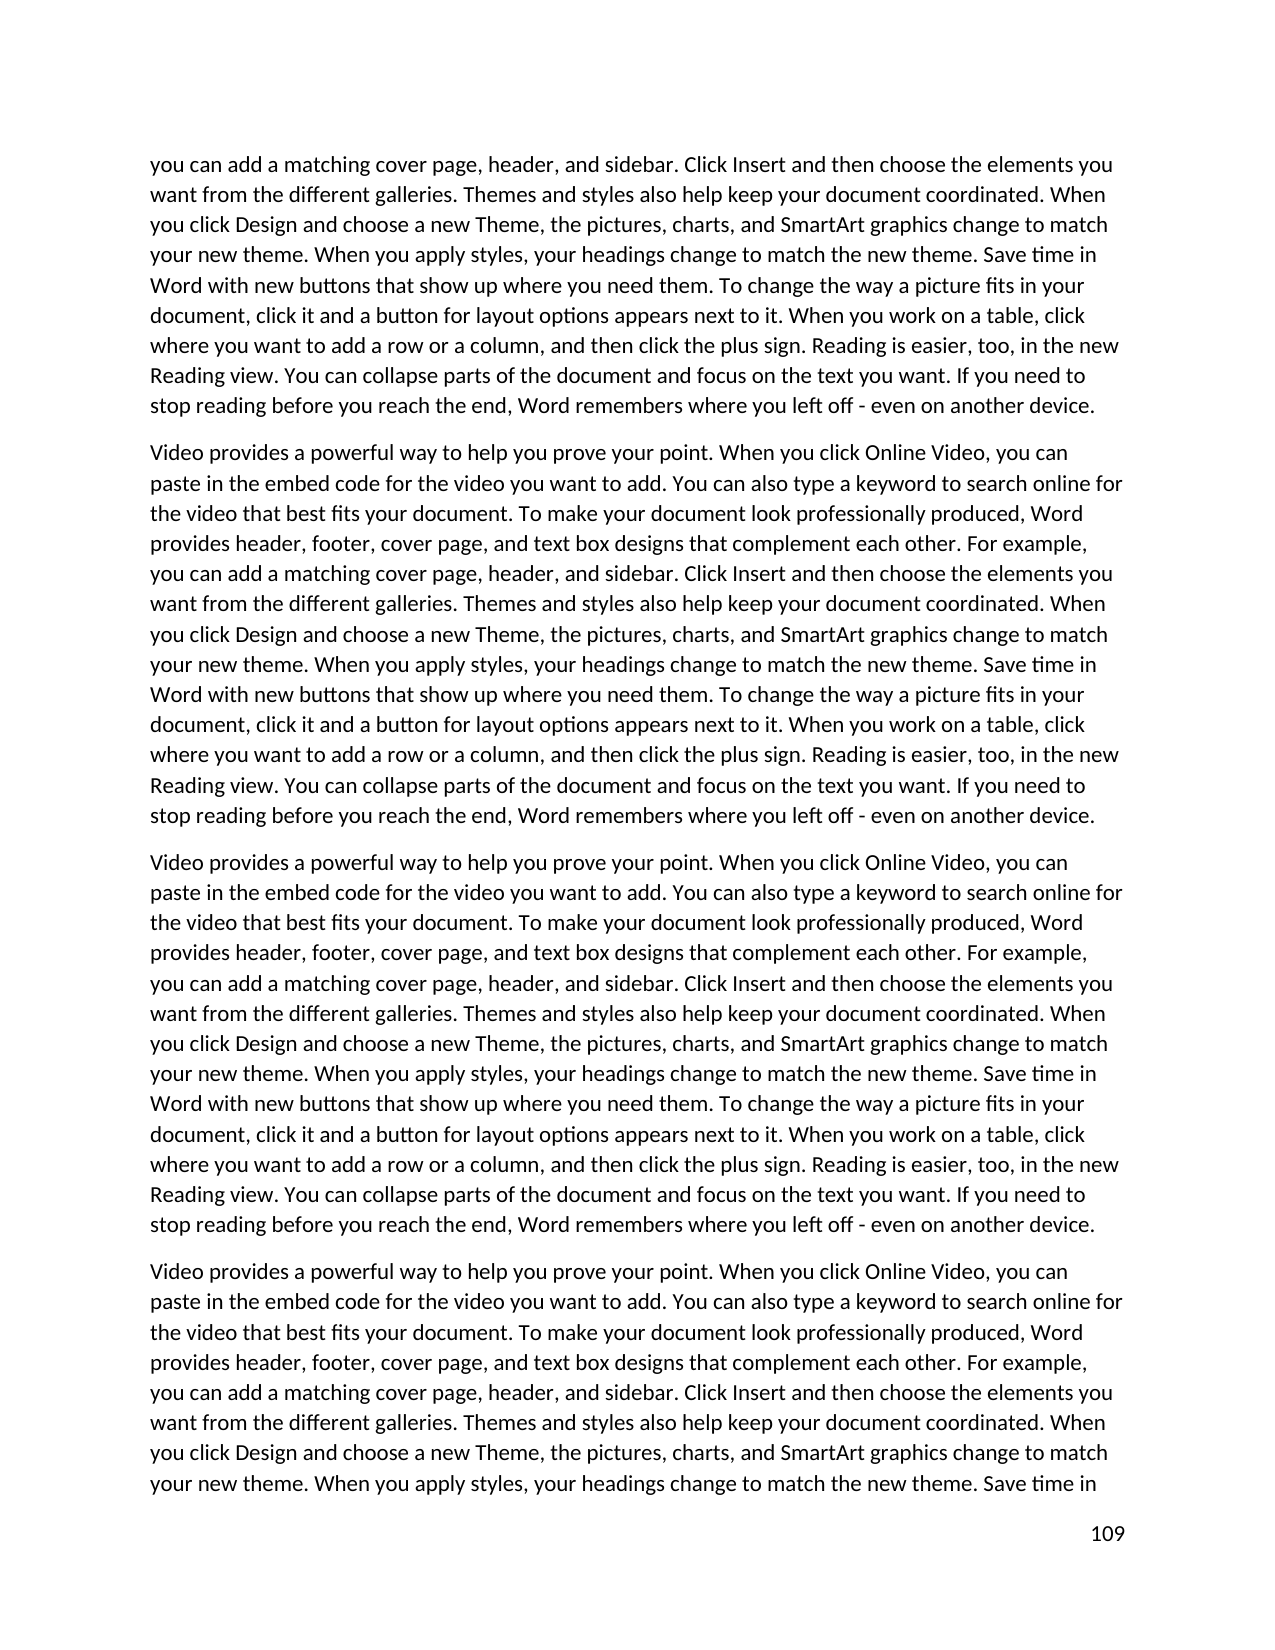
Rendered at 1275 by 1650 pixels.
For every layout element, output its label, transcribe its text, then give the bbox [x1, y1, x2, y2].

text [150, 1257, 1125, 1497]
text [150, 150, 1125, 420]
